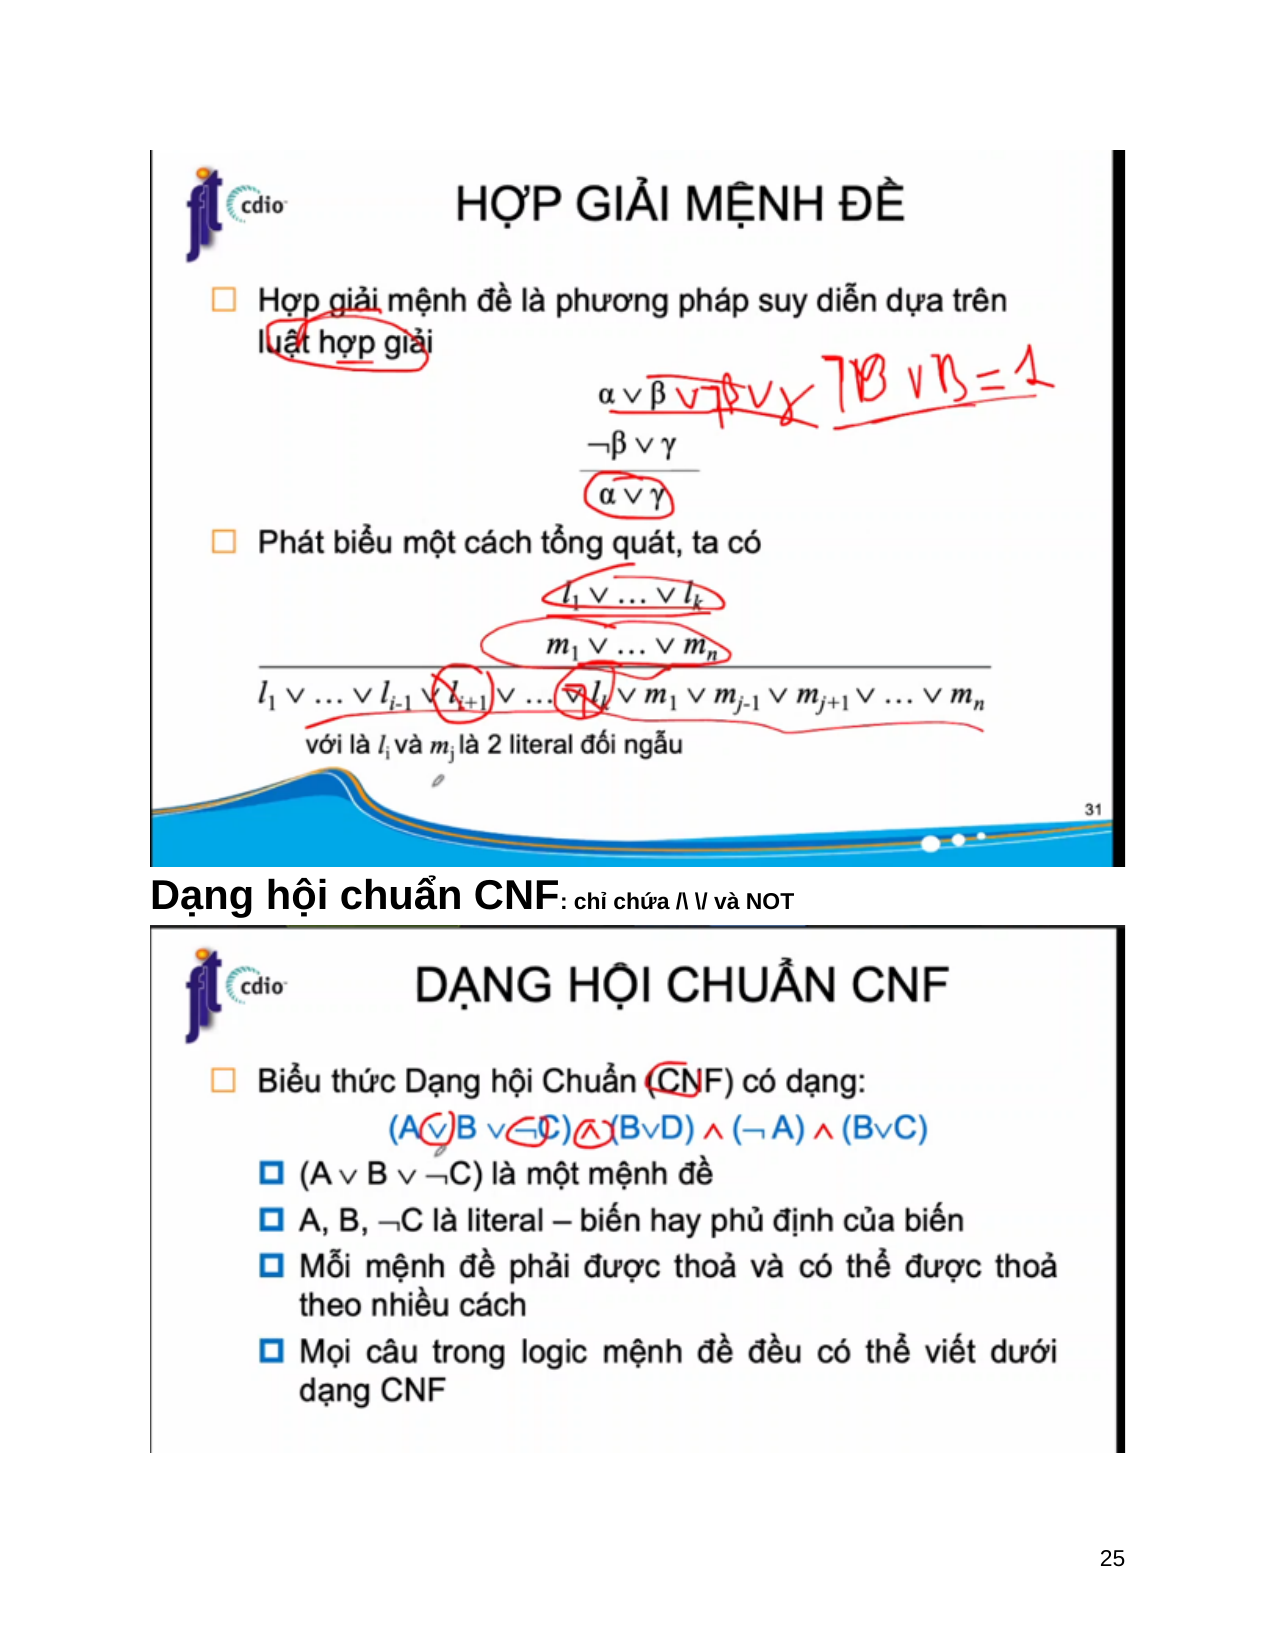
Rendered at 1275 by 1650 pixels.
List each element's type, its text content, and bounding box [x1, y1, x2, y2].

picture [150, 925, 1125, 1453]
text Dạng hội chuẩn CNF: chỉ chứa /\ \/ và NOT [150, 871, 1125, 918]
picture [150, 150, 1125, 867]
